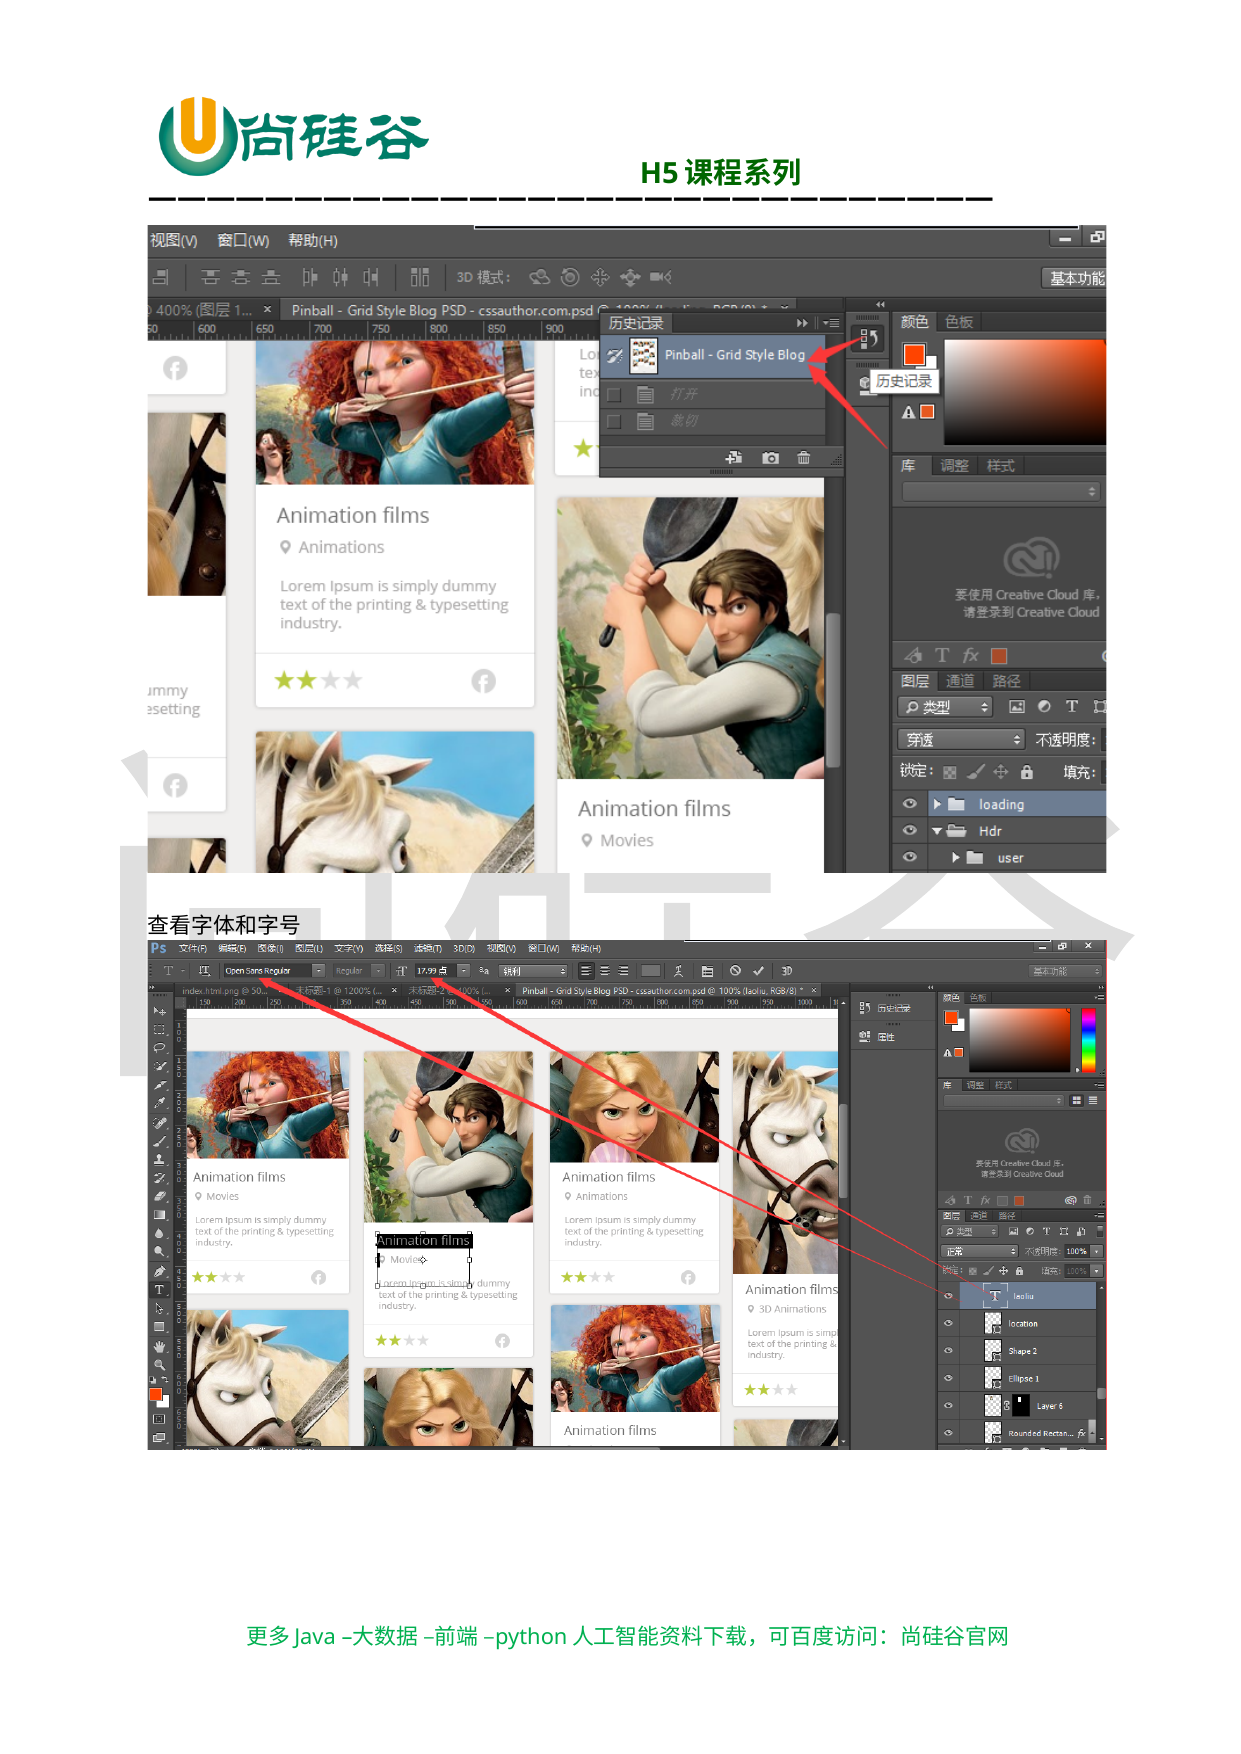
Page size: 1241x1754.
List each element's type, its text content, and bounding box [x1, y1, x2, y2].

picture [147, 940, 1107, 1450]
picture [147, 225, 1107, 873]
picture [147, 88, 436, 184]
list 查看字体和字号 [148, 908, 1107, 940]
